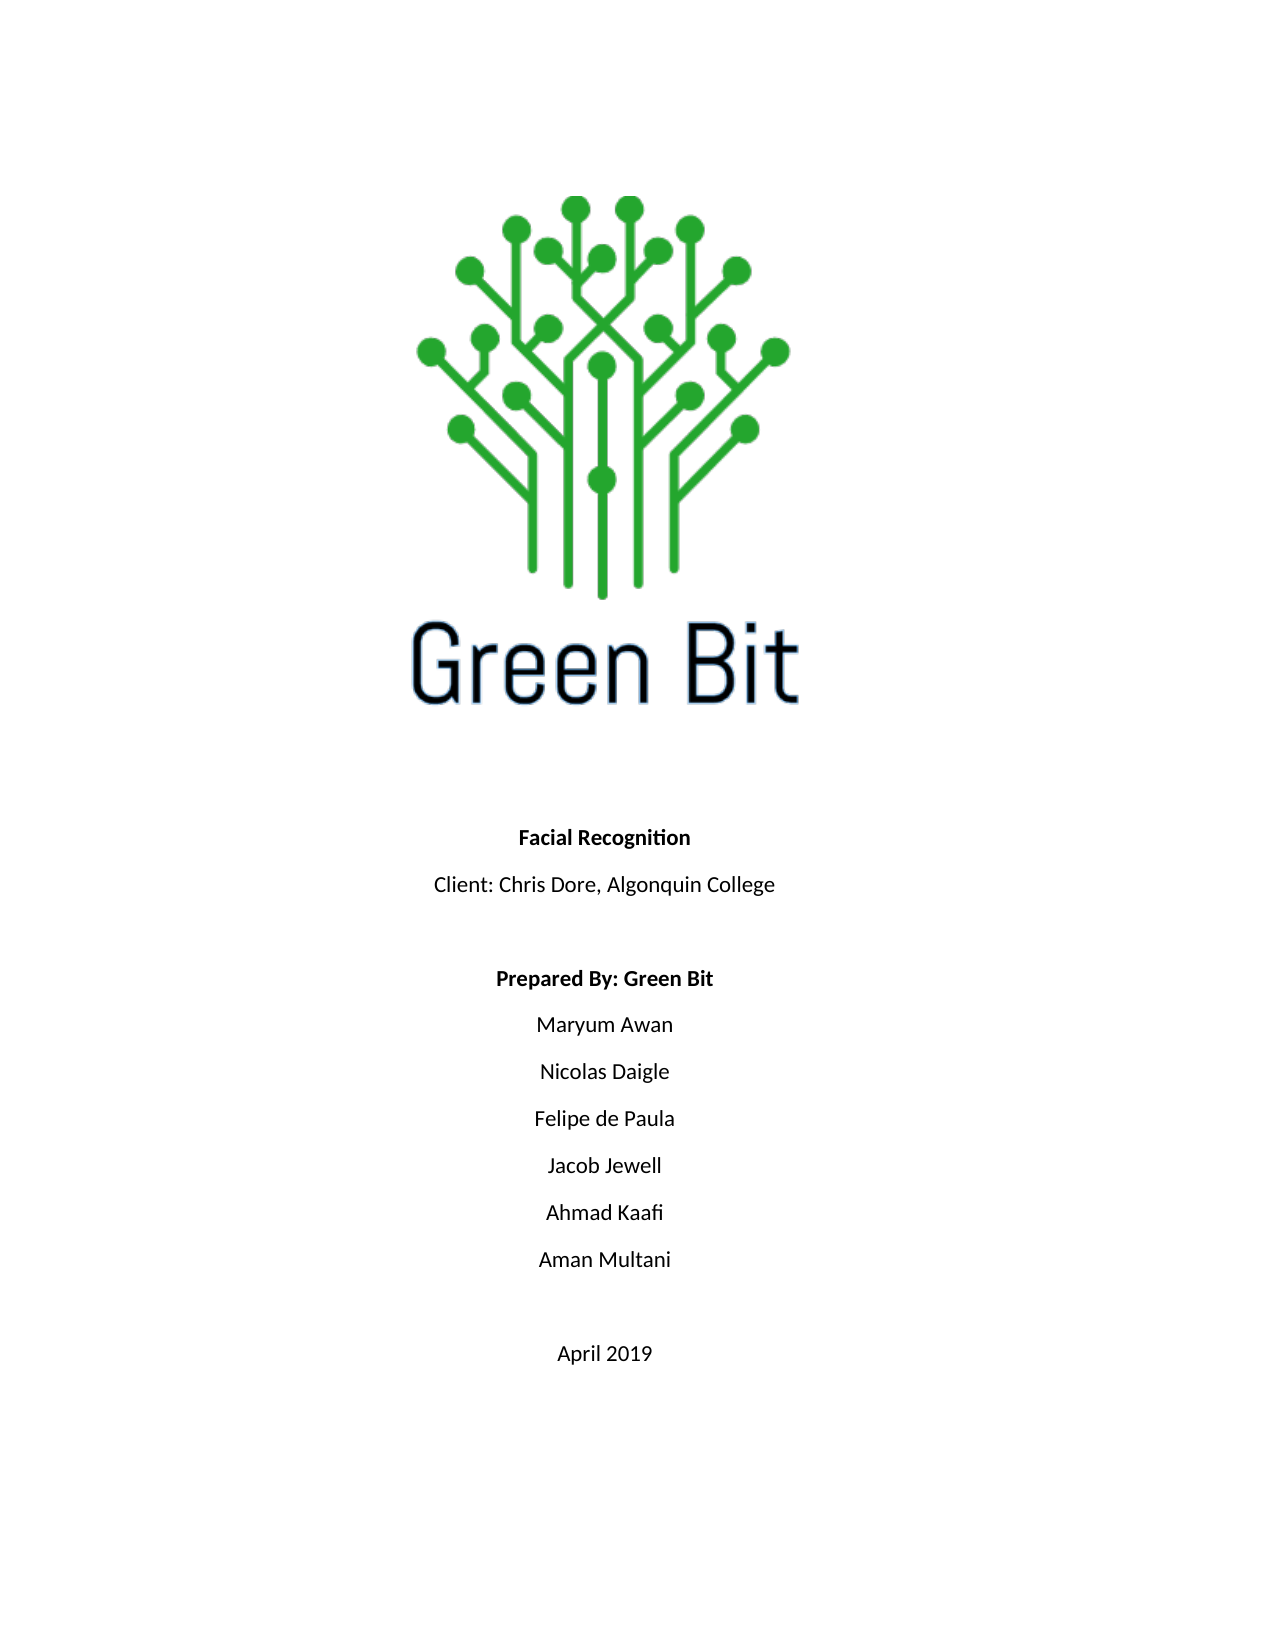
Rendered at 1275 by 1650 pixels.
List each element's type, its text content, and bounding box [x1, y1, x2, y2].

text Ahmad Kaafi [84, 1198, 1125, 1226]
text Jacob Jewell [84, 1151, 1125, 1179]
text Client: Chris Dore, Algonquin College [84, 870, 1125, 898]
text Prepared By: Green Bit [84, 964, 1125, 992]
text Nicolas Daigle [84, 1057, 1125, 1085]
picture [136, 196, 1074, 758]
text Felipe de Paula [84, 1104, 1125, 1132]
text April 2019 [84, 1339, 1125, 1367]
text Maryum Awan [84, 1011, 1125, 1038]
text Aman Multani [84, 1245, 1125, 1273]
text Facial Recognition [84, 823, 1125, 851]
